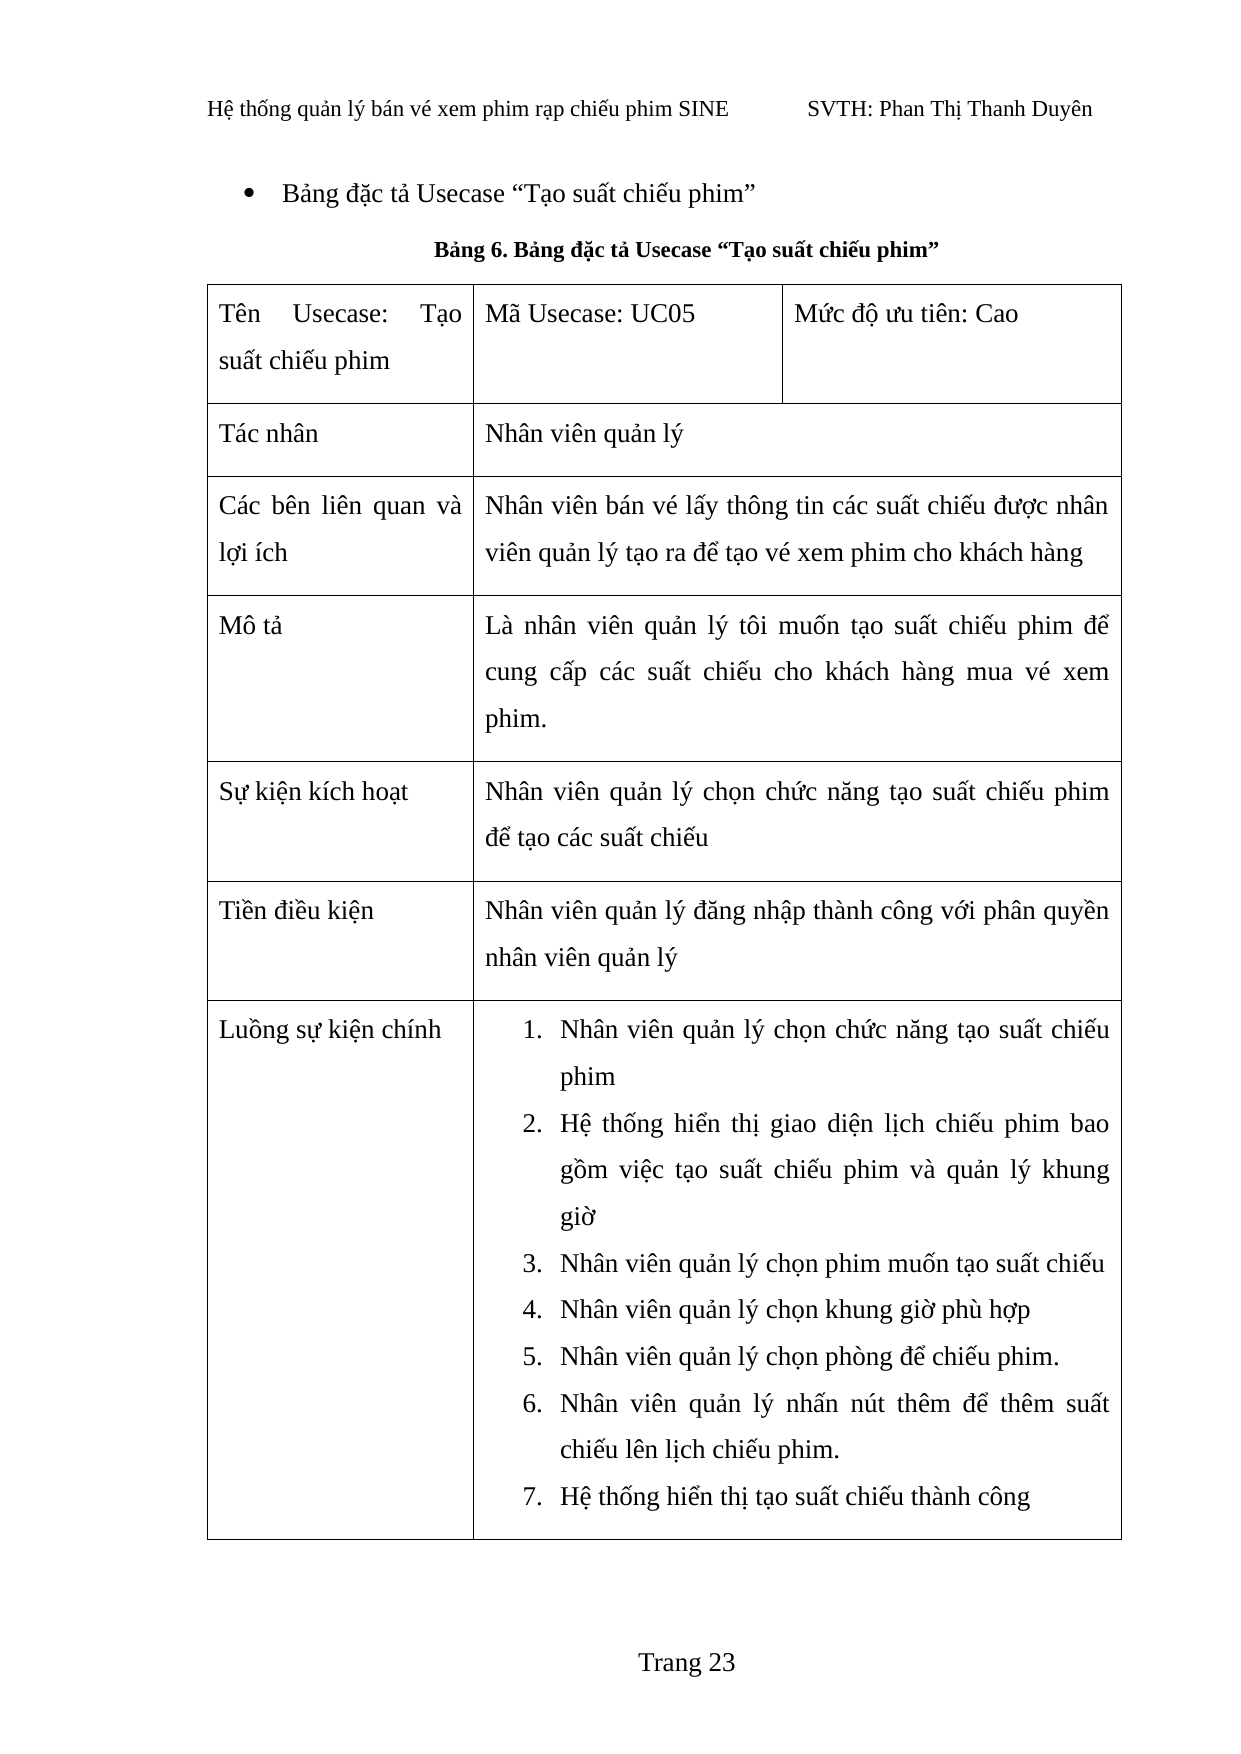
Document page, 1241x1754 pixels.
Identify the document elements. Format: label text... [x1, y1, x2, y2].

table_header Mức độ ưu tiên: Cao [783, 285, 1121, 403]
table_cell Nhân viên bán vé lấy thông tin các suất chiếu được nhân viên quản lý tạo ra để tạo vé xem phim cho khách hàng [474, 477, 1121, 595]
table_cell Là nhân viên quản lý tôi muốn tạo suất chiếu phim để cung cấp các suất chiếu cho khách hàng mua vé xem phim. [474, 596, 1121, 761]
table_header Mã Usecase: UC05 [474, 285, 782, 403]
text Bảng 6. Bảng đặc tả Usecase “Tạo suất chiếu phim” [207, 237, 1122, 263]
table_cell Mô tả [208, 596, 473, 761]
table_cell Sự kiện kích hoạt [208, 762, 473, 881]
table_cell Tác nhân [208, 404, 473, 476]
table_cell Nhân viên quản lý [474, 404, 1121, 476]
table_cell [474, 1001, 1121, 1539]
table_cell Tiền điều kiện [208, 882, 473, 1000]
table_cell Nhân viên quản lý đăng nhập thành công với phân quyền nhân viên quản lý [474, 882, 1121, 1000]
table_header Tên Usecase: Tạo suất chiếu phim [208, 285, 473, 403]
list Bảng đặc tả Usecase “Tạo suất chiếu phim” [244, 177, 1122, 208]
table_cell Nhân viên quản lý chọn chức năng tạo suất chiếu phim để tạo các suất chiếu [474, 762, 1121, 881]
table_cell Luồng sự kiện chính [208, 1001, 473, 1539]
table_cell Các bên liên quan và lợi ích [208, 477, 473, 595]
